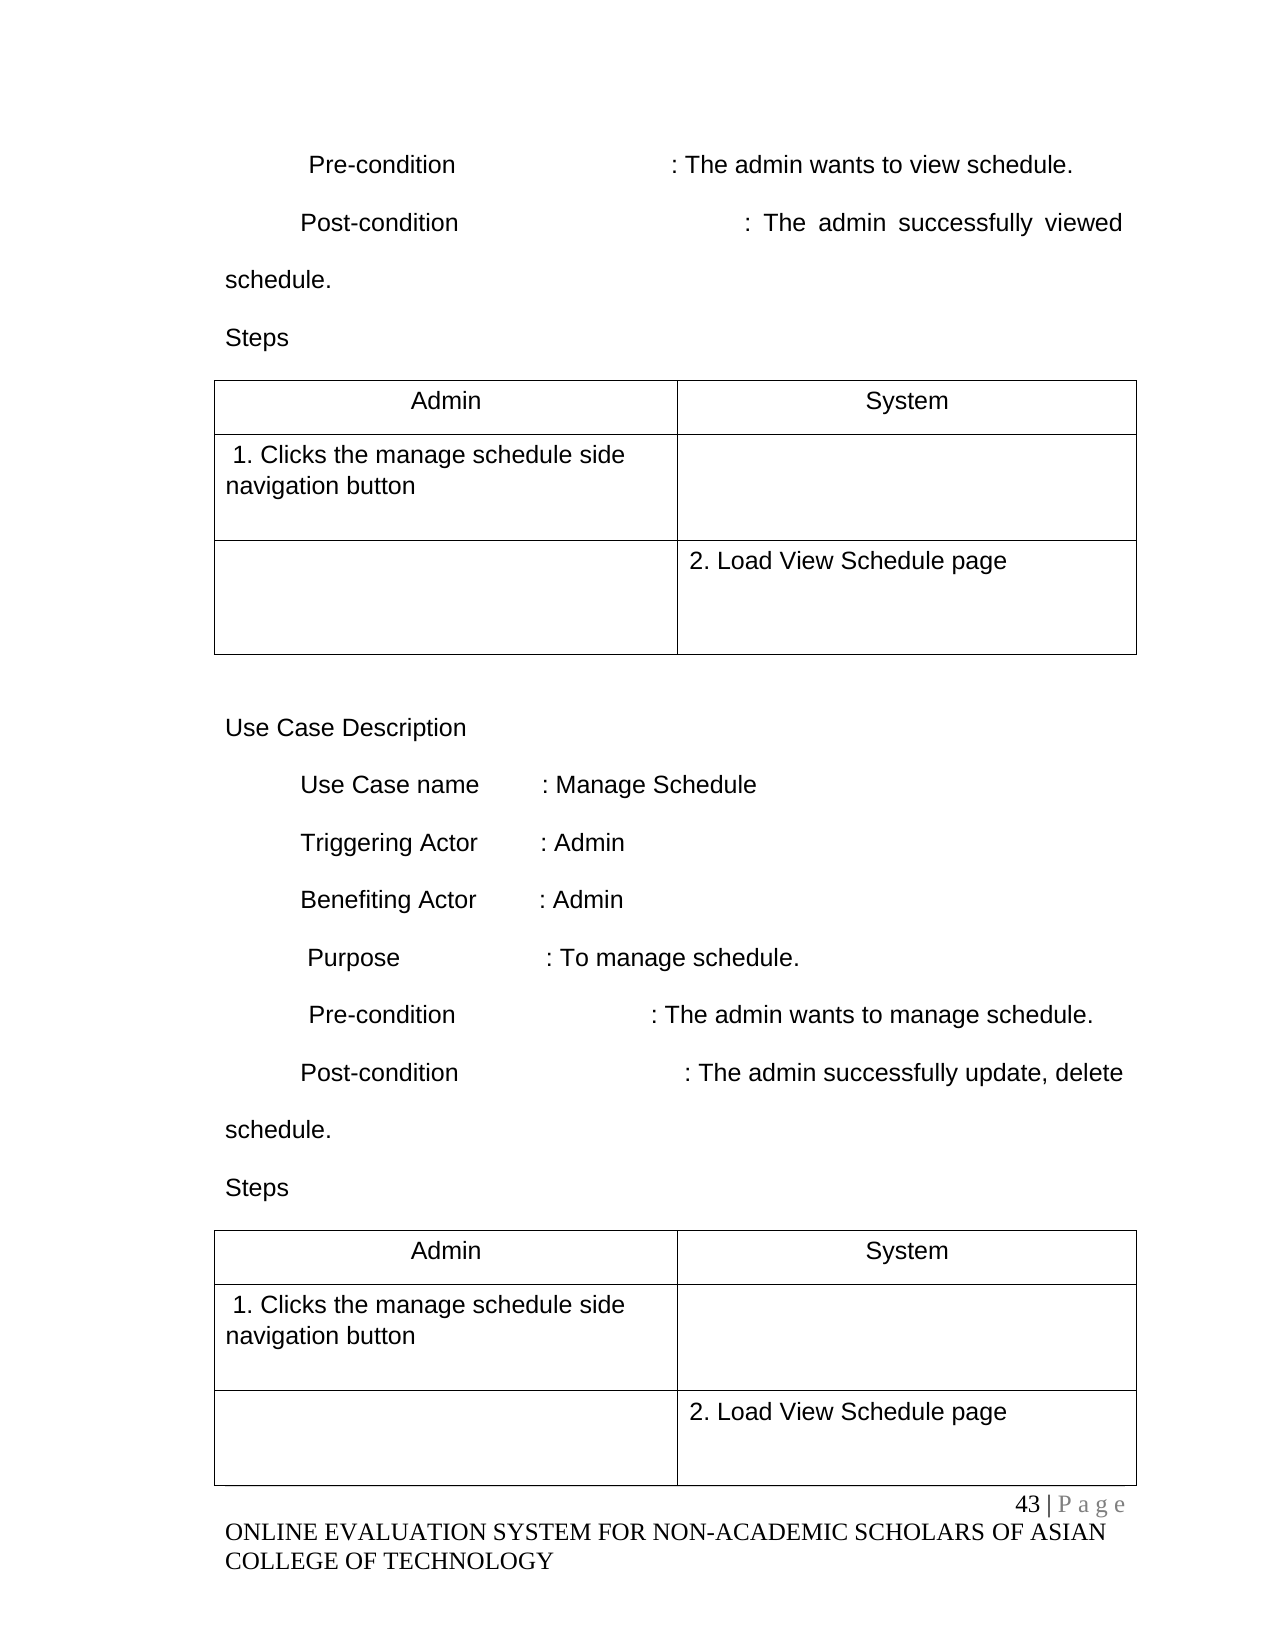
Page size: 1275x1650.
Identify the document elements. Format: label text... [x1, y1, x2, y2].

text Pre-condition : The admin wants to view schedule. [225, 150, 1125, 179]
table_cell 1. Clicks the manage schedule side navigation button [215, 435, 677, 540]
table_cell [215, 1391, 677, 1484]
table_header System [678, 1231, 1136, 1284]
table_cell [678, 435, 1136, 540]
table_cell [678, 1285, 1136, 1390]
table_header System [678, 381, 1136, 434]
text Triggering Actor : Admin [225, 828, 1125, 856]
text Benefiting Actor : Admin [225, 885, 1125, 914]
text Purpose : To manage schedule. [225, 943, 1125, 971]
text Steps [225, 322, 1125, 351]
text Use Case name : Manage Schedule [225, 770, 1125, 799]
text Steps [225, 1173, 1125, 1201]
table_cell [215, 541, 677, 654]
text Post-condition : The admin successfully update, delete schedule. [225, 1058, 1125, 1144]
text Post-condition : The admin successfully viewed schedule. [225, 207, 1125, 294]
table_header Admin [215, 1231, 677, 1284]
text Use Case Description [225, 713, 1125, 741]
table_header Admin [215, 381, 677, 434]
table_cell 2. Load View Schedule page [678, 541, 1136, 654]
table_cell 1. Clicks the manage schedule side navigation button [215, 1285, 677, 1390]
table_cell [678, 1391, 1136, 1484]
text Pre-condition : The admin wants to manage schedule. [225, 1000, 1125, 1029]
